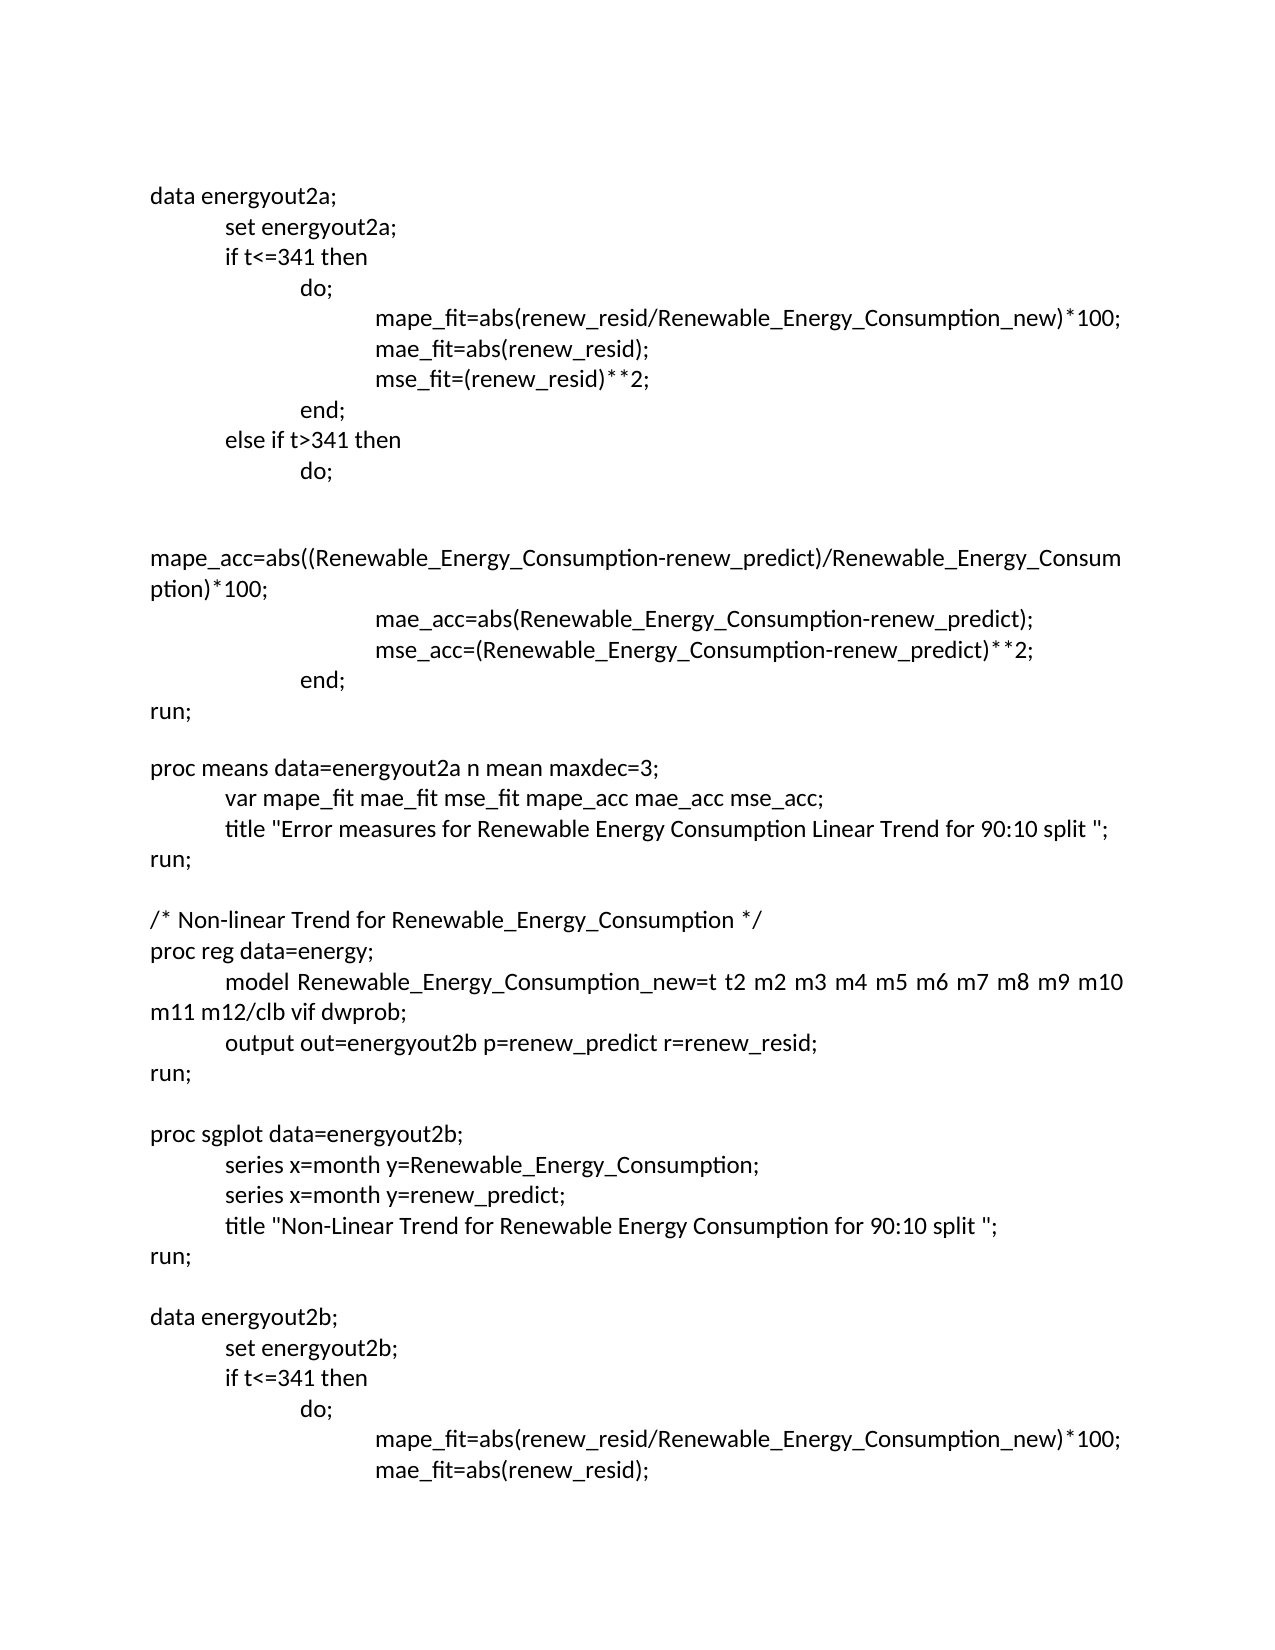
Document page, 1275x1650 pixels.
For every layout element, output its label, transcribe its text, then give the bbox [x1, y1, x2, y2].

text do; [150, 272, 1125, 303]
text mae_acc=abs(Renewable_Energy_Consumption-renew_predict); [150, 604, 1125, 634]
text output out=energyout2b p=renew_predict r=renew_resid; [150, 1027, 1125, 1057]
text end; [150, 394, 1125, 425]
text run; [150, 1057, 1125, 1088]
text title "Error measures for Renewable Energy Consumption Linear Trend for 90:10 split "; [150, 813, 1125, 844]
text mse_fit=(renew_resid)**2; [150, 364, 1125, 394]
text set energyout2a; [150, 211, 1125, 242]
text data energyout2a; [150, 181, 1125, 211]
text if t<=341 then [150, 1362, 1125, 1393]
text mse_acc=(Renewable_Energy_Consumption-renew_predict)**2; [150, 634, 1125, 665]
text mae_fit=abs(renew_resid); [150, 333, 1125, 364]
text series x=month y=Renewable_Energy_Consumption; [150, 1149, 1125, 1179]
text mape_fit=abs(renew_resid/Renewable_Energy_Consumption_new)*100; [150, 303, 1125, 333]
text data energyout2b; [150, 1301, 1125, 1332]
text /* Non-linear Trend for Renewable_Energy_Consumption */ [150, 905, 1125, 935]
text end; [150, 665, 1125, 695]
text do; [150, 1393, 1125, 1423]
text set energyout2b; [150, 1332, 1125, 1362]
text run; [150, 1240, 1125, 1271]
text do; [150, 455, 1125, 486]
text proc reg data=energy; [150, 935, 1125, 966]
text proc means data=energyout2a n mean maxdec=3; [150, 752, 1125, 783]
text mape_fit=abs(renew_resid/Renewable_Energy_Consumption_new)*100; [150, 1423, 1125, 1454]
text run; [150, 695, 1125, 726]
text var mape_fit mae_fit mse_fit mape_acc mae_acc mse_acc; [150, 783, 1125, 813]
text run; [150, 844, 1125, 874]
text model Renewable_Energy_Consumption_new=t t2 m2 m3 m4 m5 m6 m7 m8 m9 m10 m11 m12/clb vif dwprob; [150, 966, 1125, 1027]
text mape_acc=abs((Renewable_Energy_Consumption-renew_predict)/Renewable_Energy_Consumption)*100; [150, 486, 1125, 604]
text proc sgplot data=energyout2b; [150, 1118, 1125, 1149]
text if t<=341 then [150, 242, 1125, 272]
text title "Non-Linear Trend for Renewable Energy Consumption for 90:10 split "; [150, 1210, 1125, 1240]
text mae_fit=abs(renew_resid); [150, 1454, 1125, 1484]
text series x=month y=renew_predict; [150, 1179, 1125, 1210]
text else if t>341 then [150, 425, 1125, 455]
